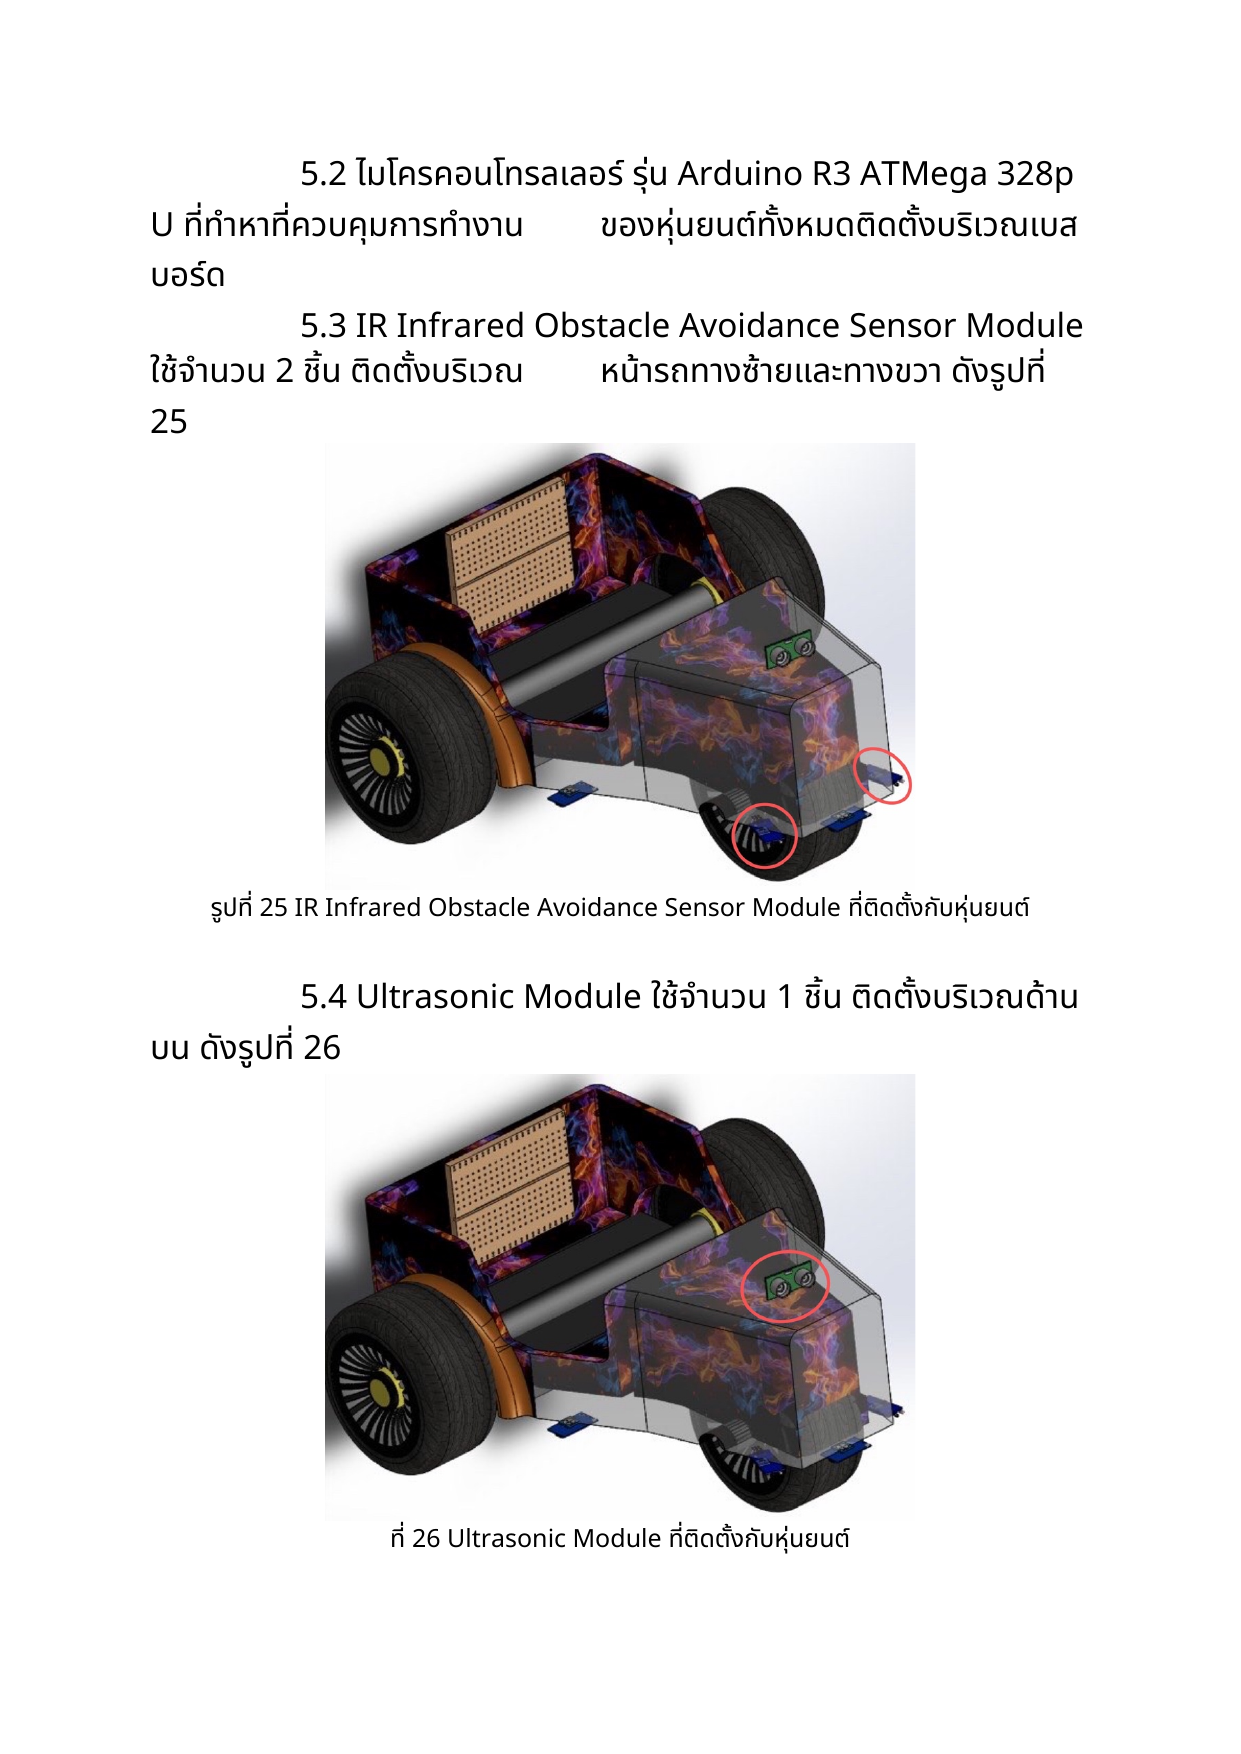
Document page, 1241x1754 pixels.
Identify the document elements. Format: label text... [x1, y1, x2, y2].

text รูปที่ 25 IR Infrared Obstacle Avoidance Sensor Module ที่ติดตั้งกับหุ่นยนต์ [150, 890, 1090, 928]
text 5.3 IR Infrared Obstacle Avoidance Sensor Module ใช้จำนวน 2 ชิ้น ติดตั้งบริเวณ หน้ารถทางซ้ายและทางขวา ดังรูปที่ 25 [150, 302, 1090, 443]
text 5.4 Ultrasonic Module ใช้จำนวน 1 ชิ้น ติดตั้งบริเวณด้านบน ดังรูปที่ 26 [150, 973, 1090, 1074]
text ที่ 26 Ultrasonic Module ที่ติดตั้งกับหุ่นยนต์ [150, 1521, 1090, 1559]
text 5.2 ไมโครคอนโทรลเลอร์ รุ่น Arduino R3 ATMega 328p U ที่ทำหาที่ควบคุมการทำงาน ของหุ่นยนต์ทั้งหมดติดตั้งบริเวณเบสบอร์ด [150, 150, 1090, 302]
picture [325, 1074, 916, 1521]
picture [325, 443, 916, 890]
